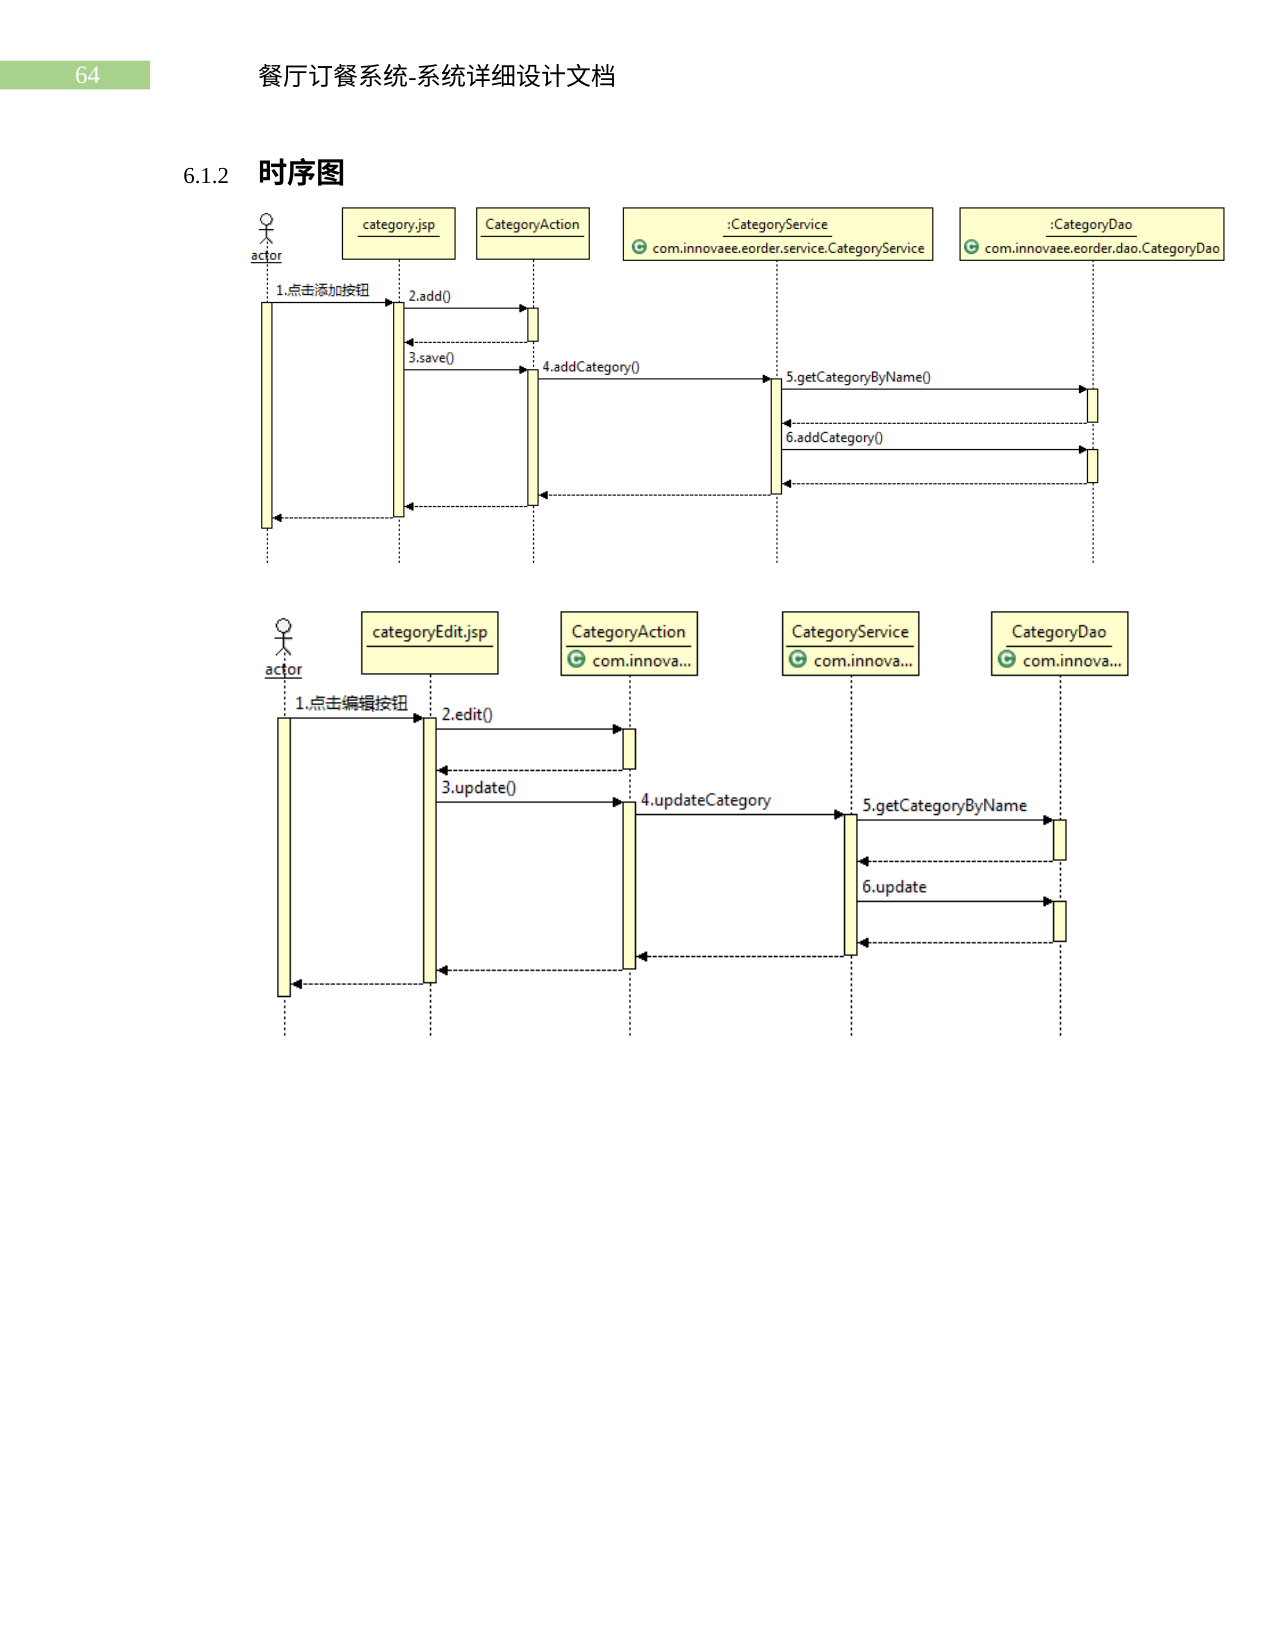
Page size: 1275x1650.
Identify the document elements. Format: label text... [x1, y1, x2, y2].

subtitle 时序图 [183, 150, 1088, 192]
picture [243, 599, 1148, 1047]
picture [243, 204, 1228, 571]
